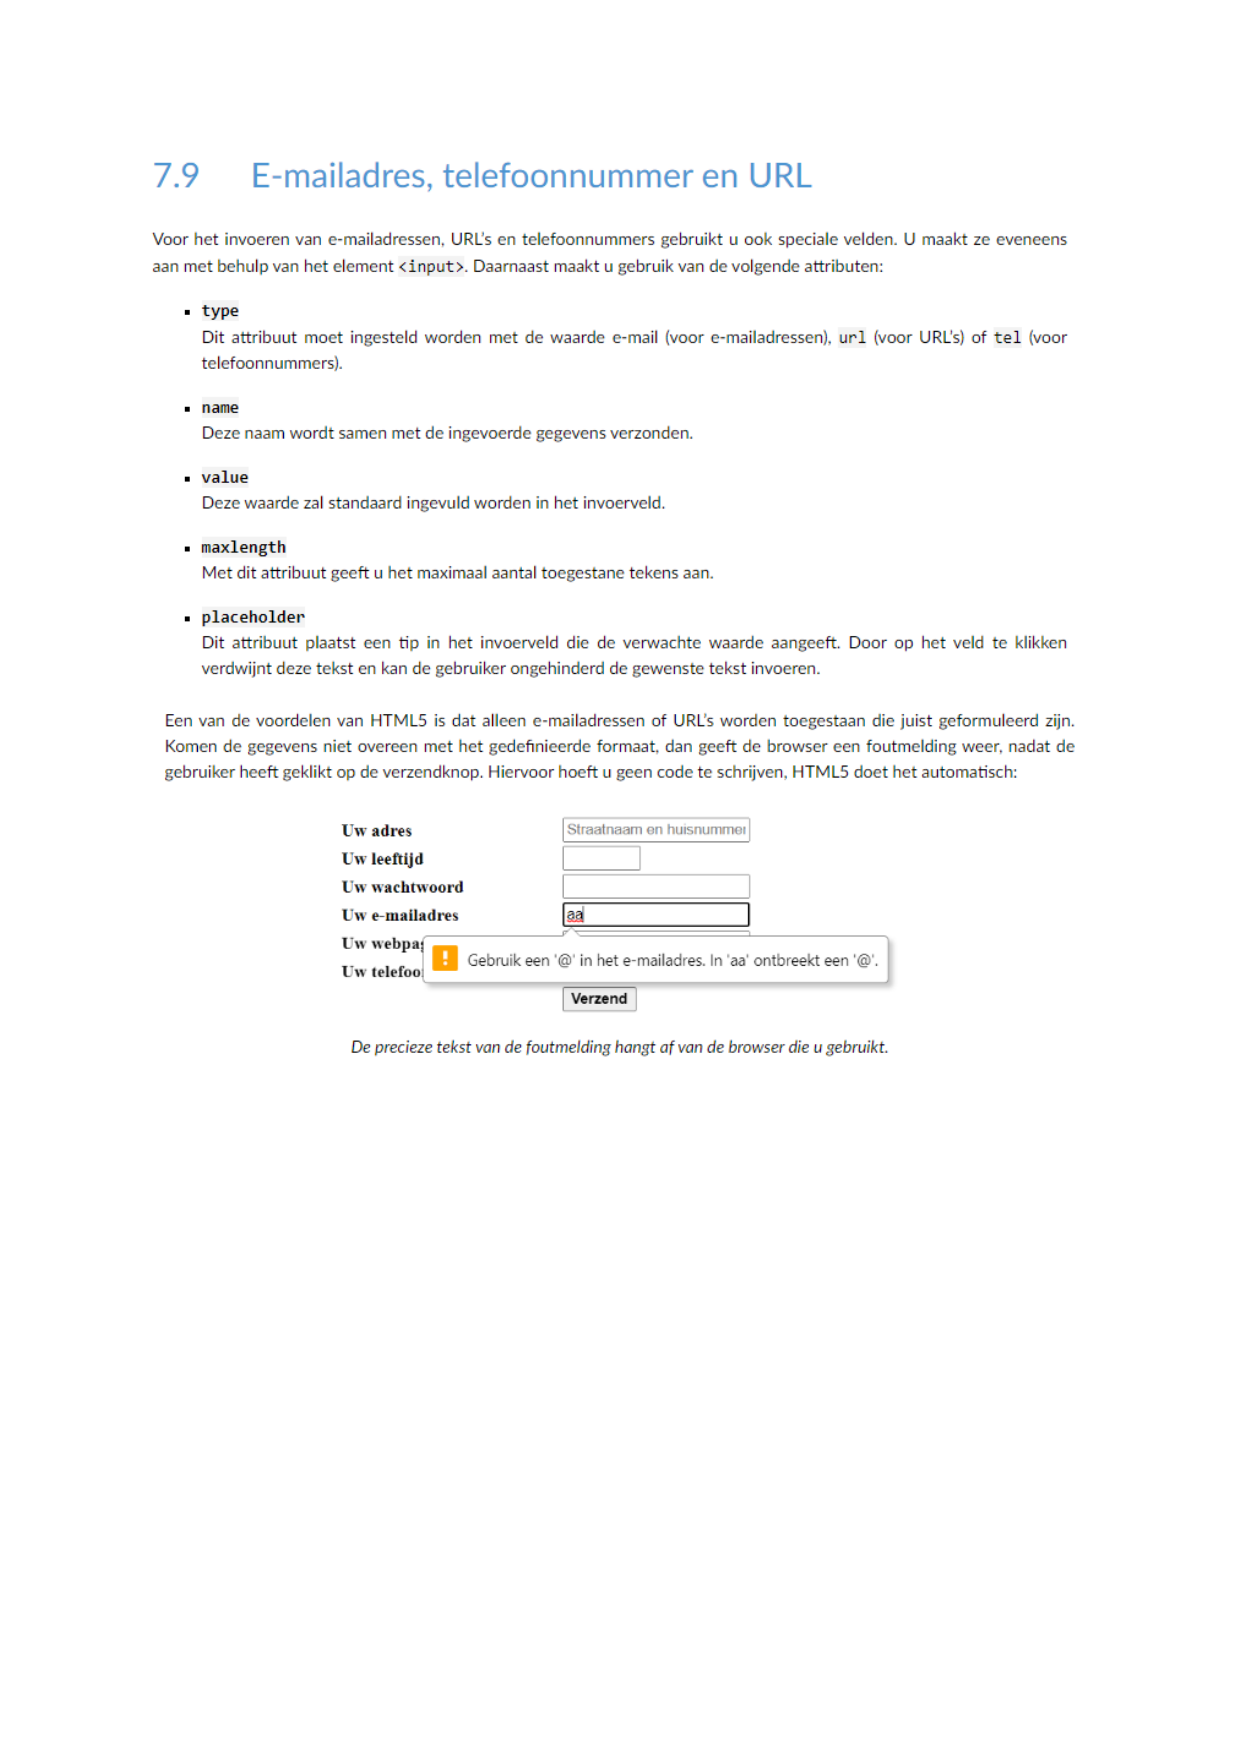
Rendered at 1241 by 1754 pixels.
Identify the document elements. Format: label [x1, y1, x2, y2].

picture [147, 147, 1093, 684]
picture [147, 702, 1093, 1070]
